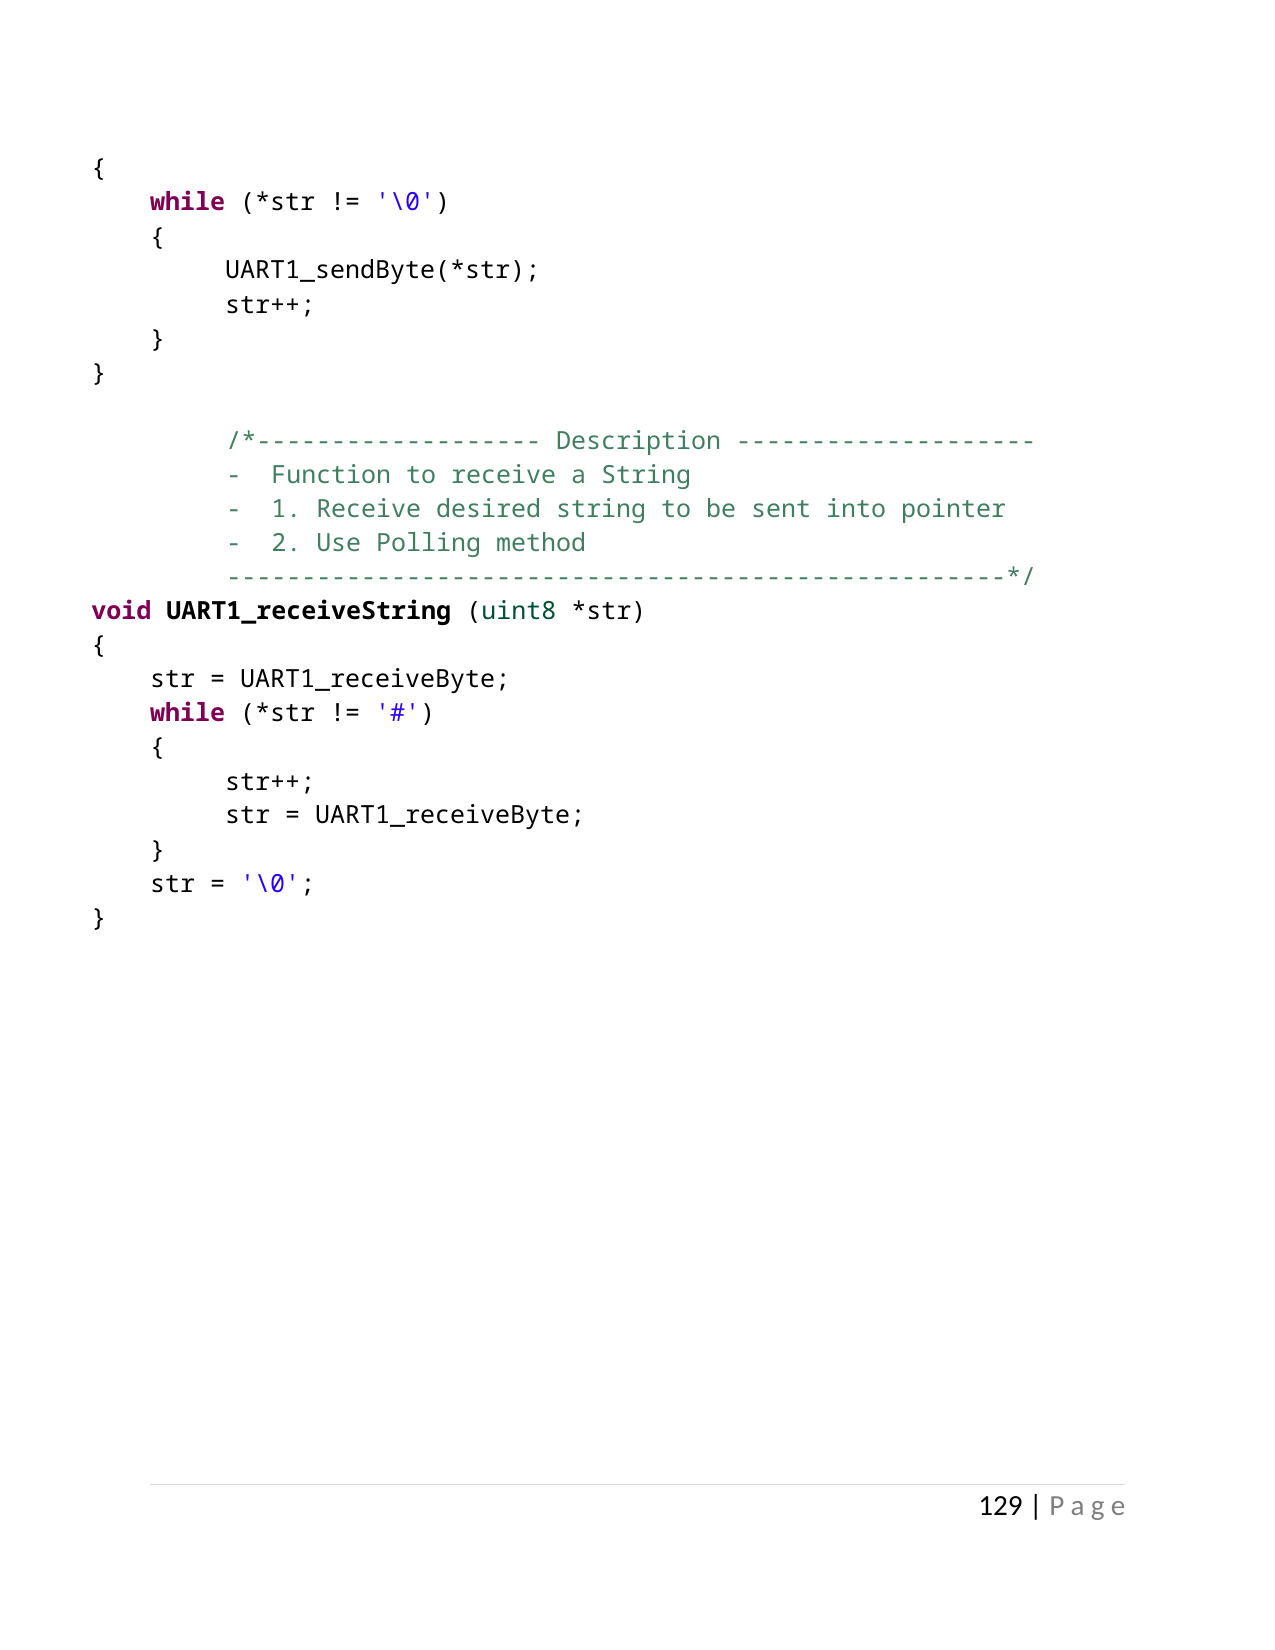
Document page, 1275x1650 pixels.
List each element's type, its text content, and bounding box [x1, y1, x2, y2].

text - 2. Use Polling method [91, 525, 1184, 559]
text str = UART1_receiveByte; [91, 661, 1184, 695]
text /*------------------- Description -------------------- [91, 422, 1184, 457]
text { [91, 729, 1184, 763]
text - Function to receive a String [91, 457, 1184, 491]
text while (*str != '#') [91, 695, 1184, 729]
text } [91, 899, 1184, 933]
text } [91, 354, 1184, 388]
text str = '\0'; [91, 865, 1184, 899]
text UART1_sendByte(*str); [91, 252, 1184, 286]
text ----------------------------------------------------*/ [91, 559, 1184, 593]
text { [91, 627, 1184, 661]
text while (*str != '\0') [91, 184, 1184, 218]
text str++; [91, 286, 1184, 320]
text str = UART1_receiveByte; [91, 797, 1184, 831]
text { [91, 150, 1184, 184]
text void UART1_receiveString (uint8 *str) [91, 593, 1184, 627]
text { [91, 218, 1184, 252]
text } [91, 320, 1184, 354]
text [91, 491, 1184, 525]
text str++; [91, 763, 1184, 797]
text } [91, 831, 1184, 865]
